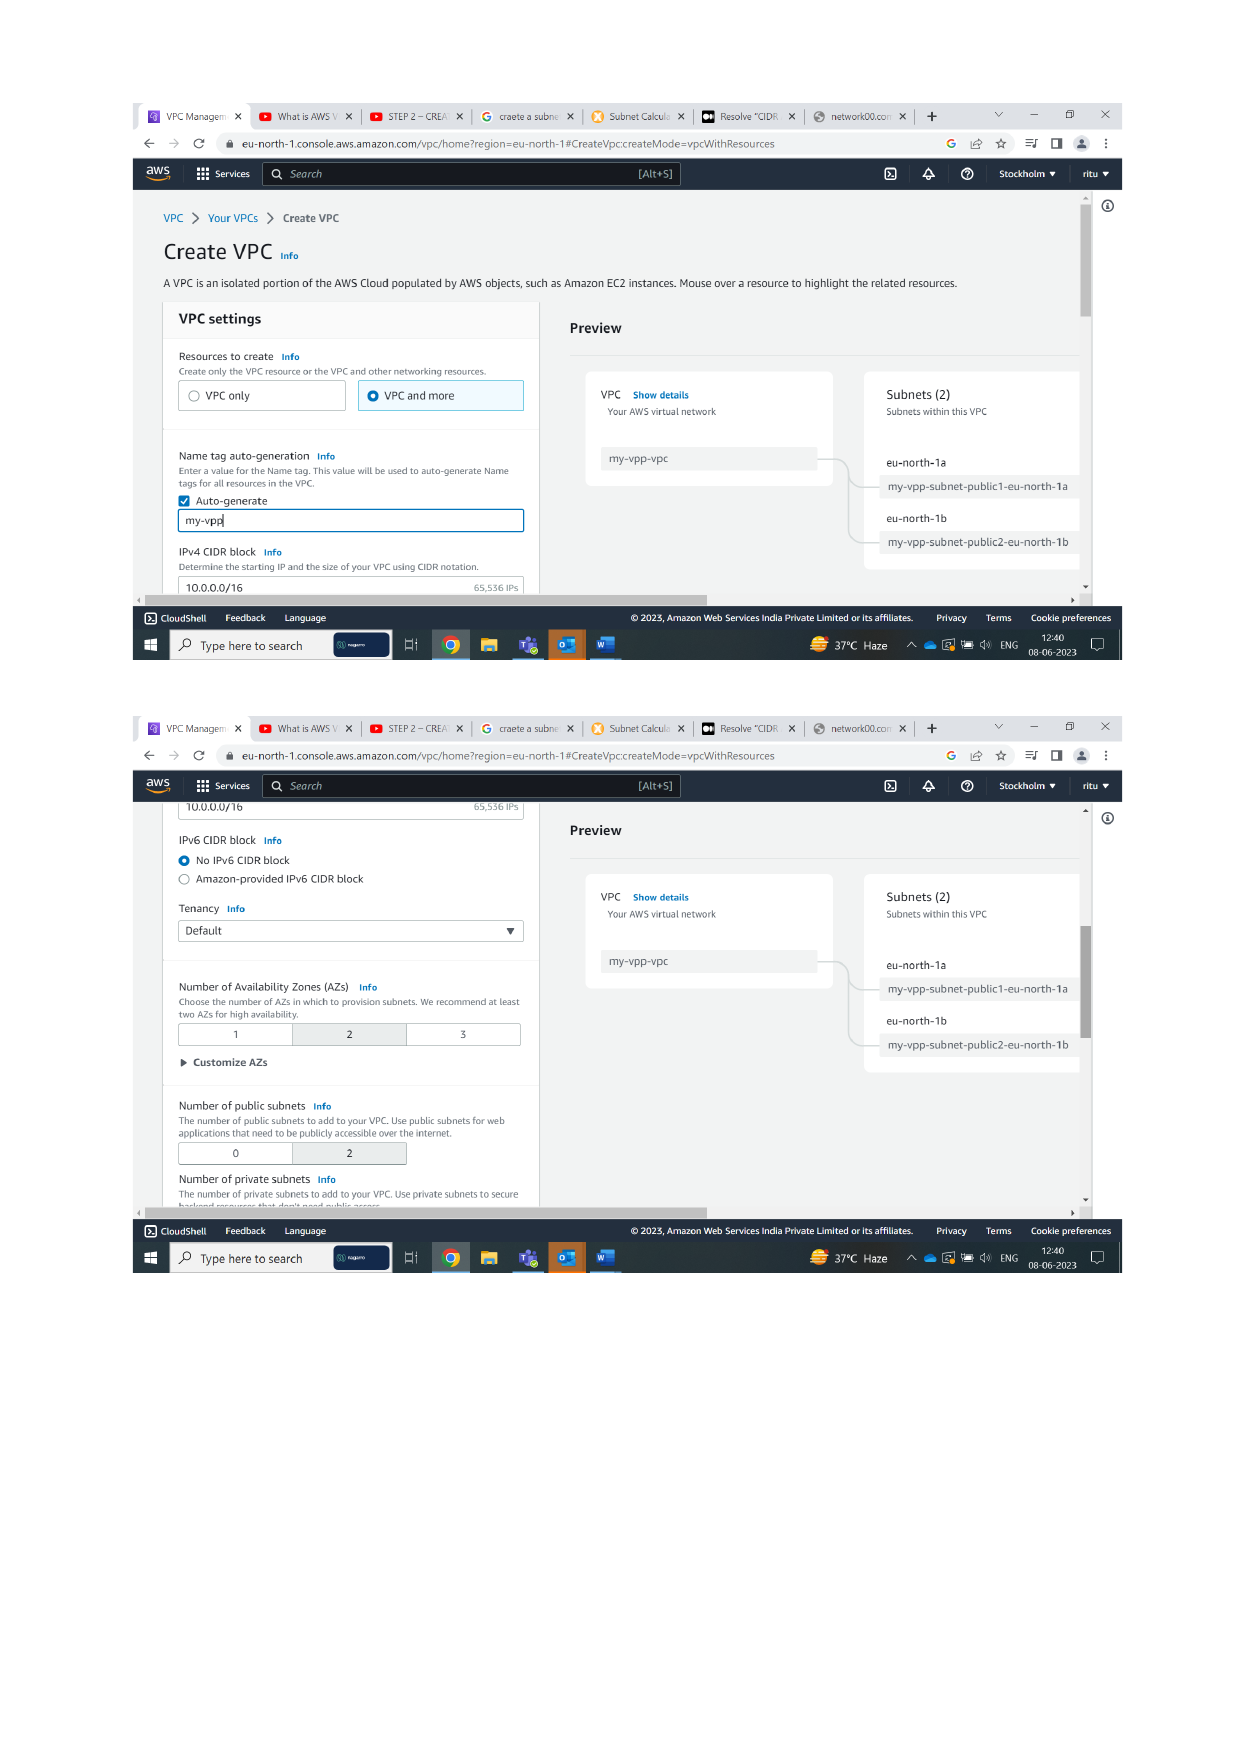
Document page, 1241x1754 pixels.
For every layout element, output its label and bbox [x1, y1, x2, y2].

picture [132, 716, 1123, 1273]
picture [132, 103, 1123, 660]
